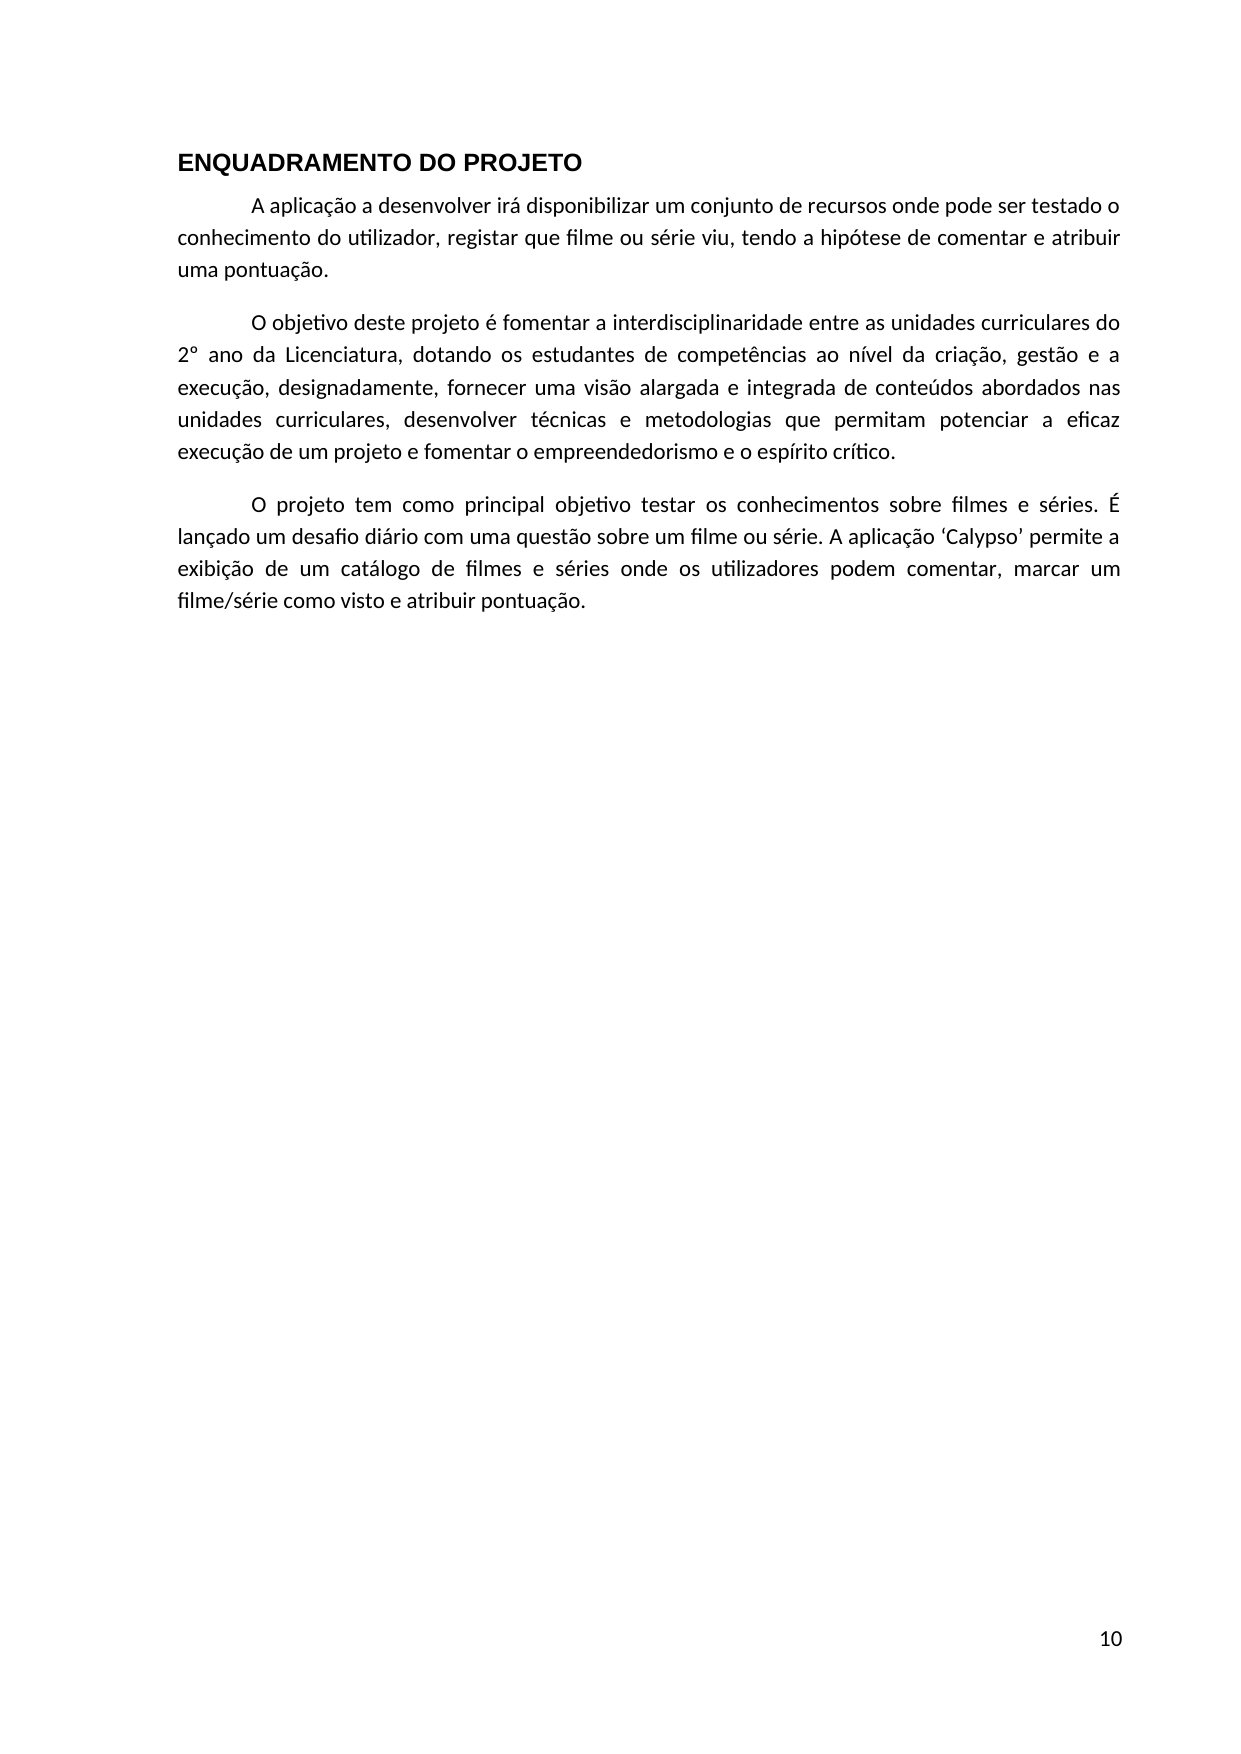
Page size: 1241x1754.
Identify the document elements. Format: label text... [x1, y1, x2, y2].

text O projeto tem como principal objetivo testar os conhecimentos sobre filmes e séries. É lançado um desafio diário com uma questão sobre um filme ou série. A aplicação ‘Calypso’ permite a exibição de um catálogo de filmes e séries onde os utilizadores podem comentar, marcar um filme/série como visto e atribuir pontuação. [177, 490, 1122, 614]
subtitle ENQUADRAMENTO DO PROJETO [177, 148, 1122, 176]
text O objetivo deste projeto é fomentar a interdisciplinaridade entre as unidades curriculares do 2º ano da Licenciatura, dotando os estudantes de competências ao nível da criação, gestão e a execução, designadamente, fornecer uma visão alargada e integrada de conteúdos abordados nas unidades curriculares, desenvolver técnicas e metodologias que permitam potenciar a eficaz execução de um projeto e fomentar o empreendedorismo e o espírito crítico. [177, 308, 1122, 465]
text A aplicação a desenvolver irá disponibilizar um conjunto de recursos onde pode ser testado o conhecimento do utilizador, registar que filme ou série viu, tendo a hipótese de comentar e atribuir uma pontuação. [177, 191, 1122, 283]
